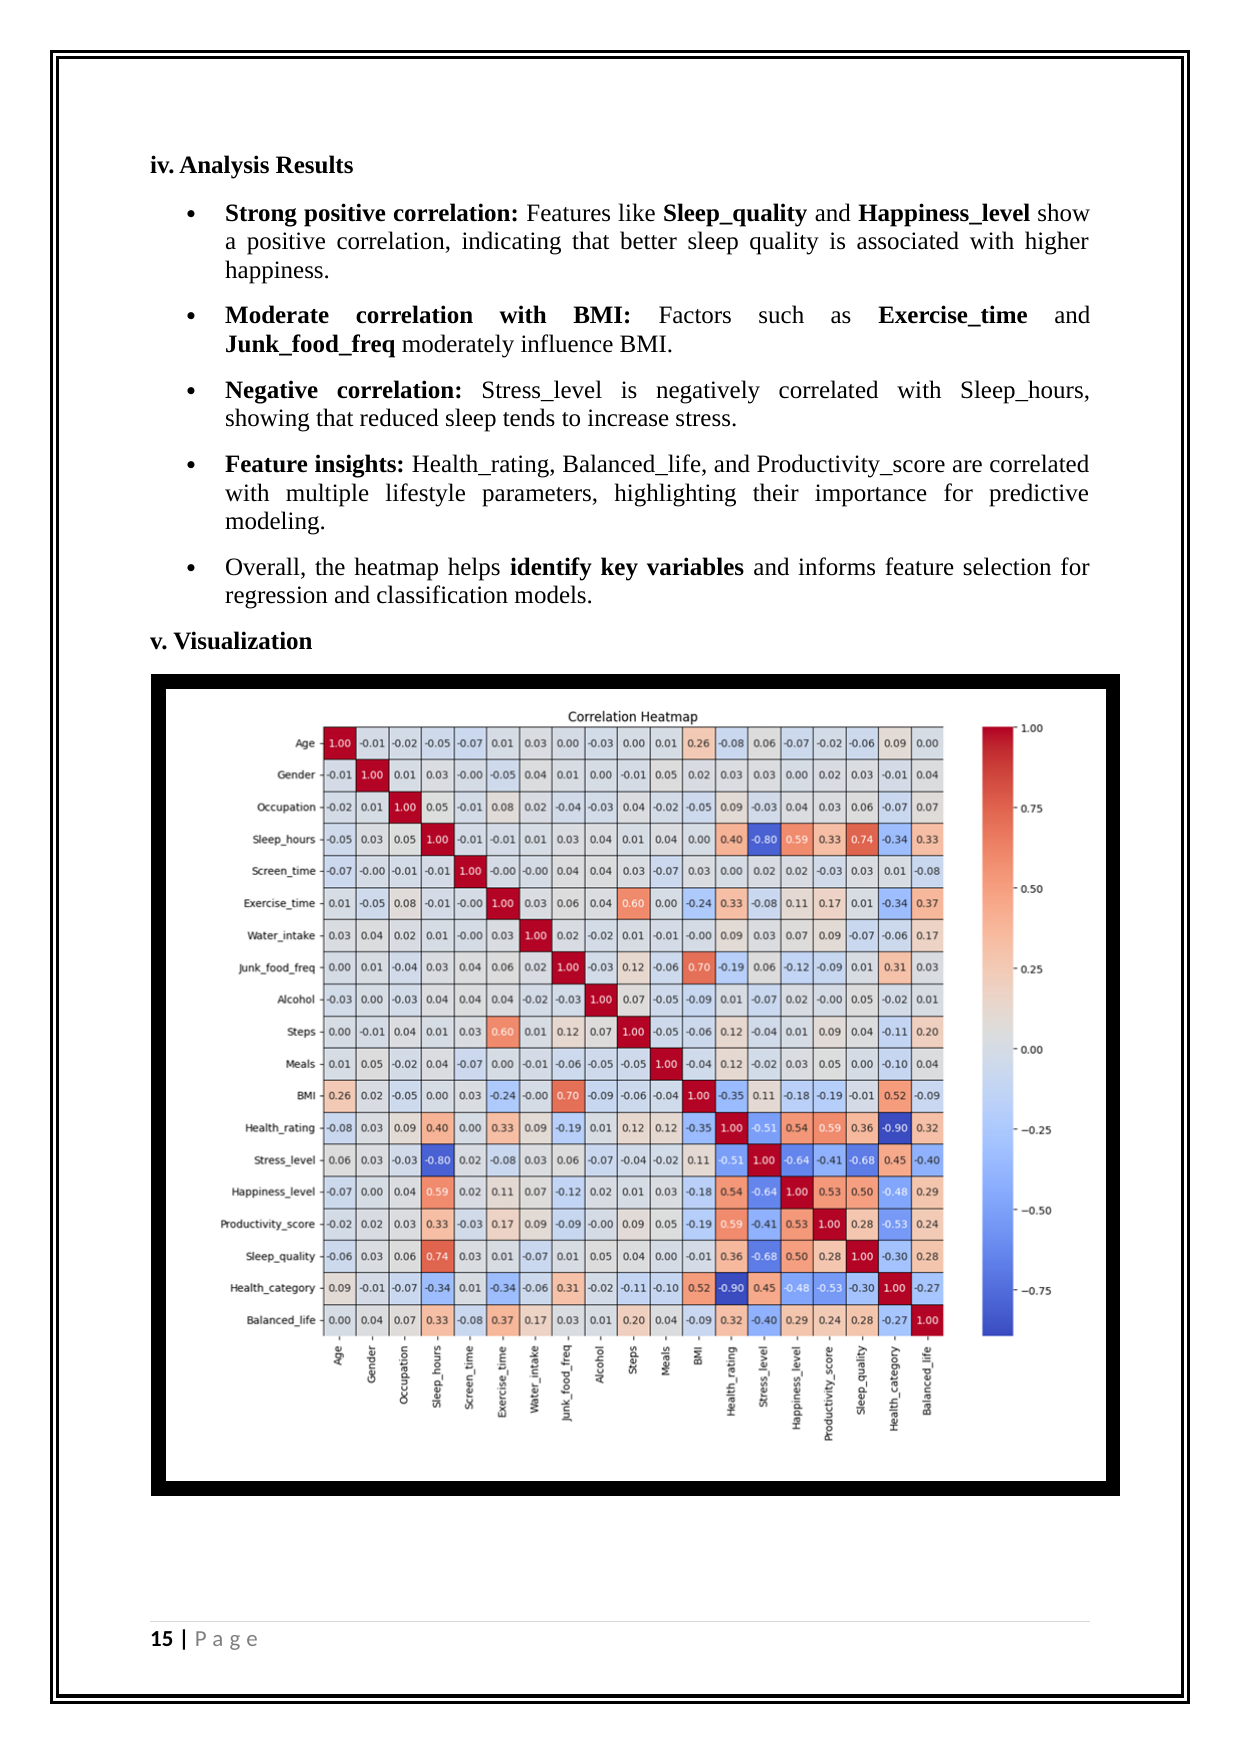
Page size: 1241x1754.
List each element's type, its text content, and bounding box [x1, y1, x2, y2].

picture [166, 689, 1106, 1481]
list Moderate correlation with BMI: Factors such as Exercise_time and Junk_food_freq moderately influence BMI. [187, 301, 1090, 358]
text v. Visualization [150, 626, 1090, 655]
text iv. Analysis Results [150, 150, 1090, 179]
list Overall, the heatmap helps identify key variables and informs feature selection for regression and classification models. [187, 552, 1090, 609]
list Negative correlation: Stress_level is negatively correlated with Sleep_hours, showing that reduced sleep tends to increase stress. [187, 375, 1090, 432]
list Feature insights: Health_rating, Balanced_life, and Productivity_score are correlated with multiple lifestyle parameters, highlighting their importance for predictive modeling. [187, 449, 1090, 535]
list Strong positive correlation: Features like Sleep_quality and Happiness_level show a positive correlation, indicating that better sleep quality is associated with higher happiness. [187, 198, 1090, 284]
